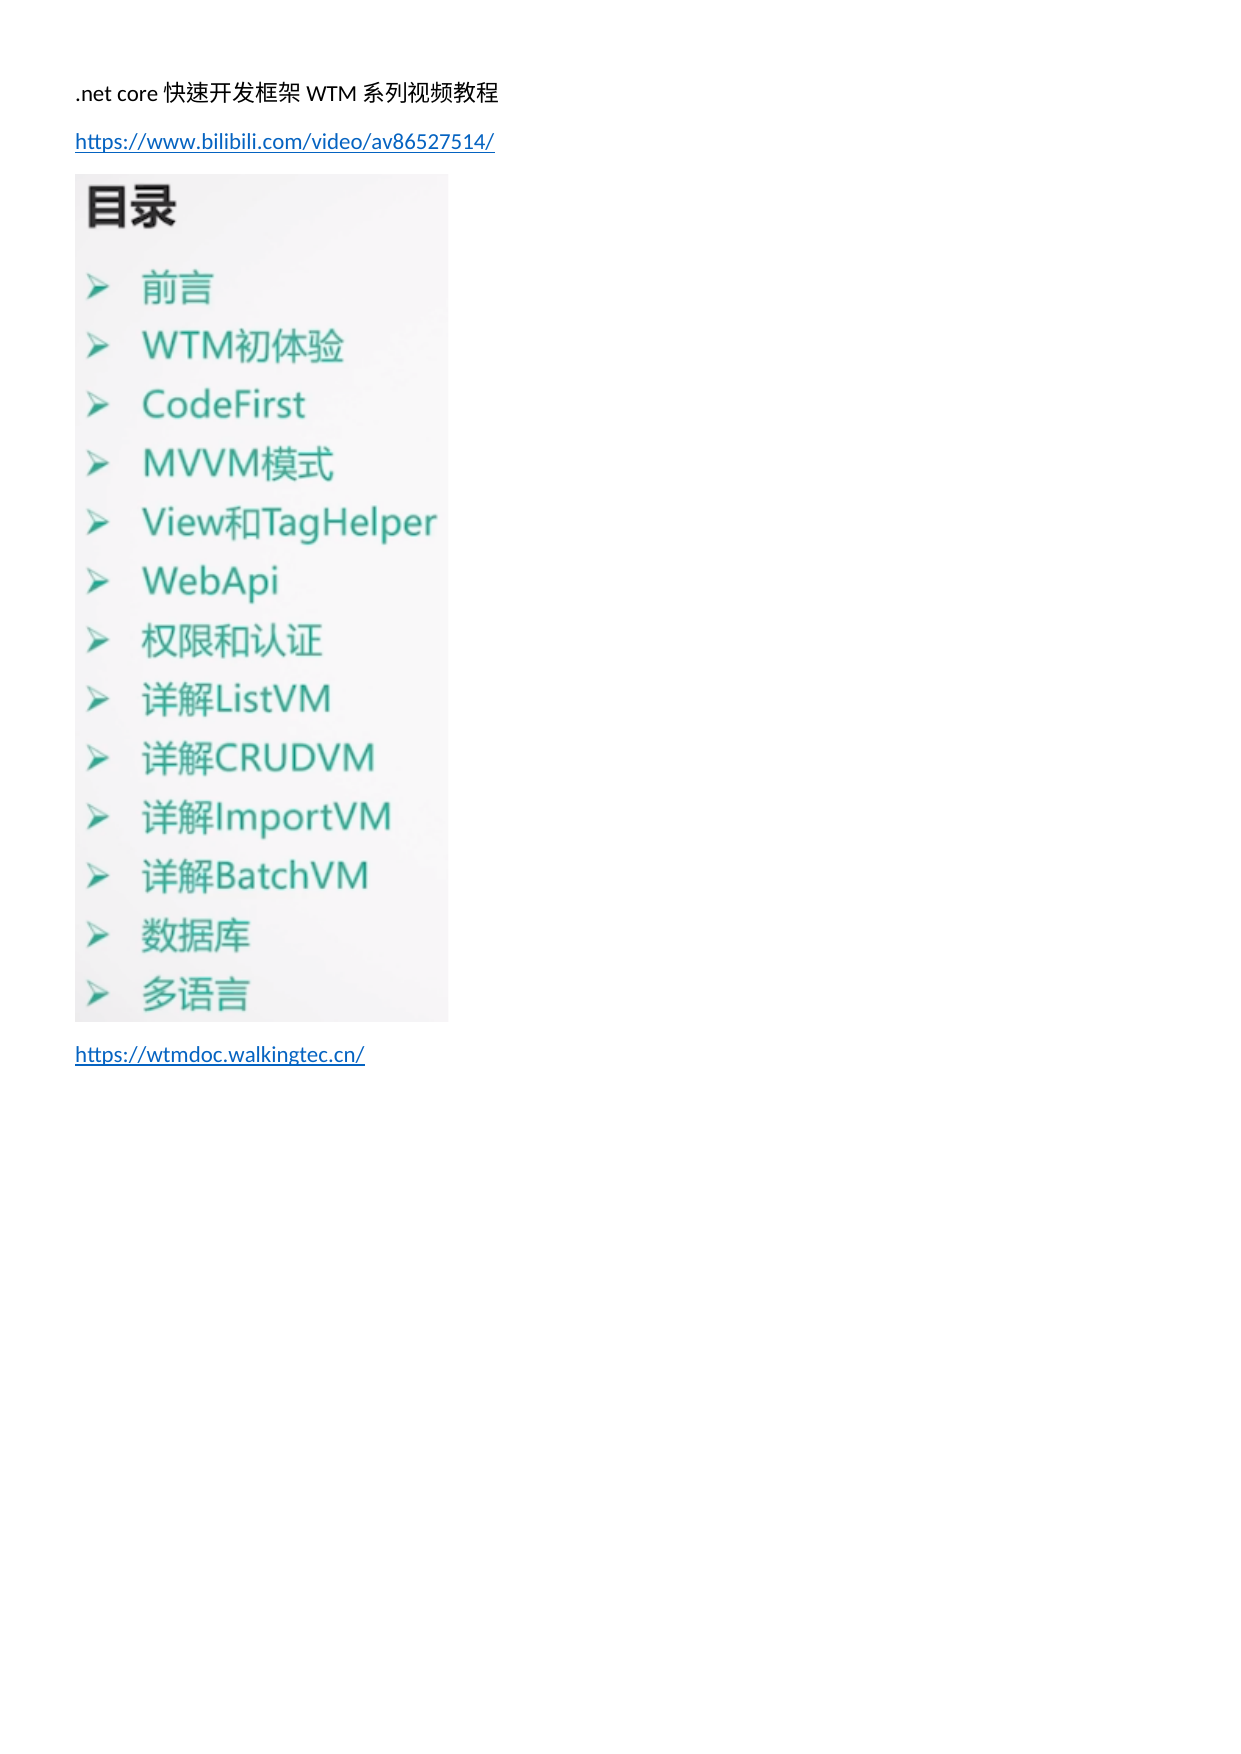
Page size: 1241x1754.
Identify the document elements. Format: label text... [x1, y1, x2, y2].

picture [75, 174, 449, 1022]
text .net core 快速开发框架 WTM系列视频教程 [75, 75, 1165, 108]
text https://wtmdoc.walkingtec.cn/ [75, 1040, 1165, 1068]
text https://www.bilibili.com/video/av86527514/ [75, 127, 1165, 156]
